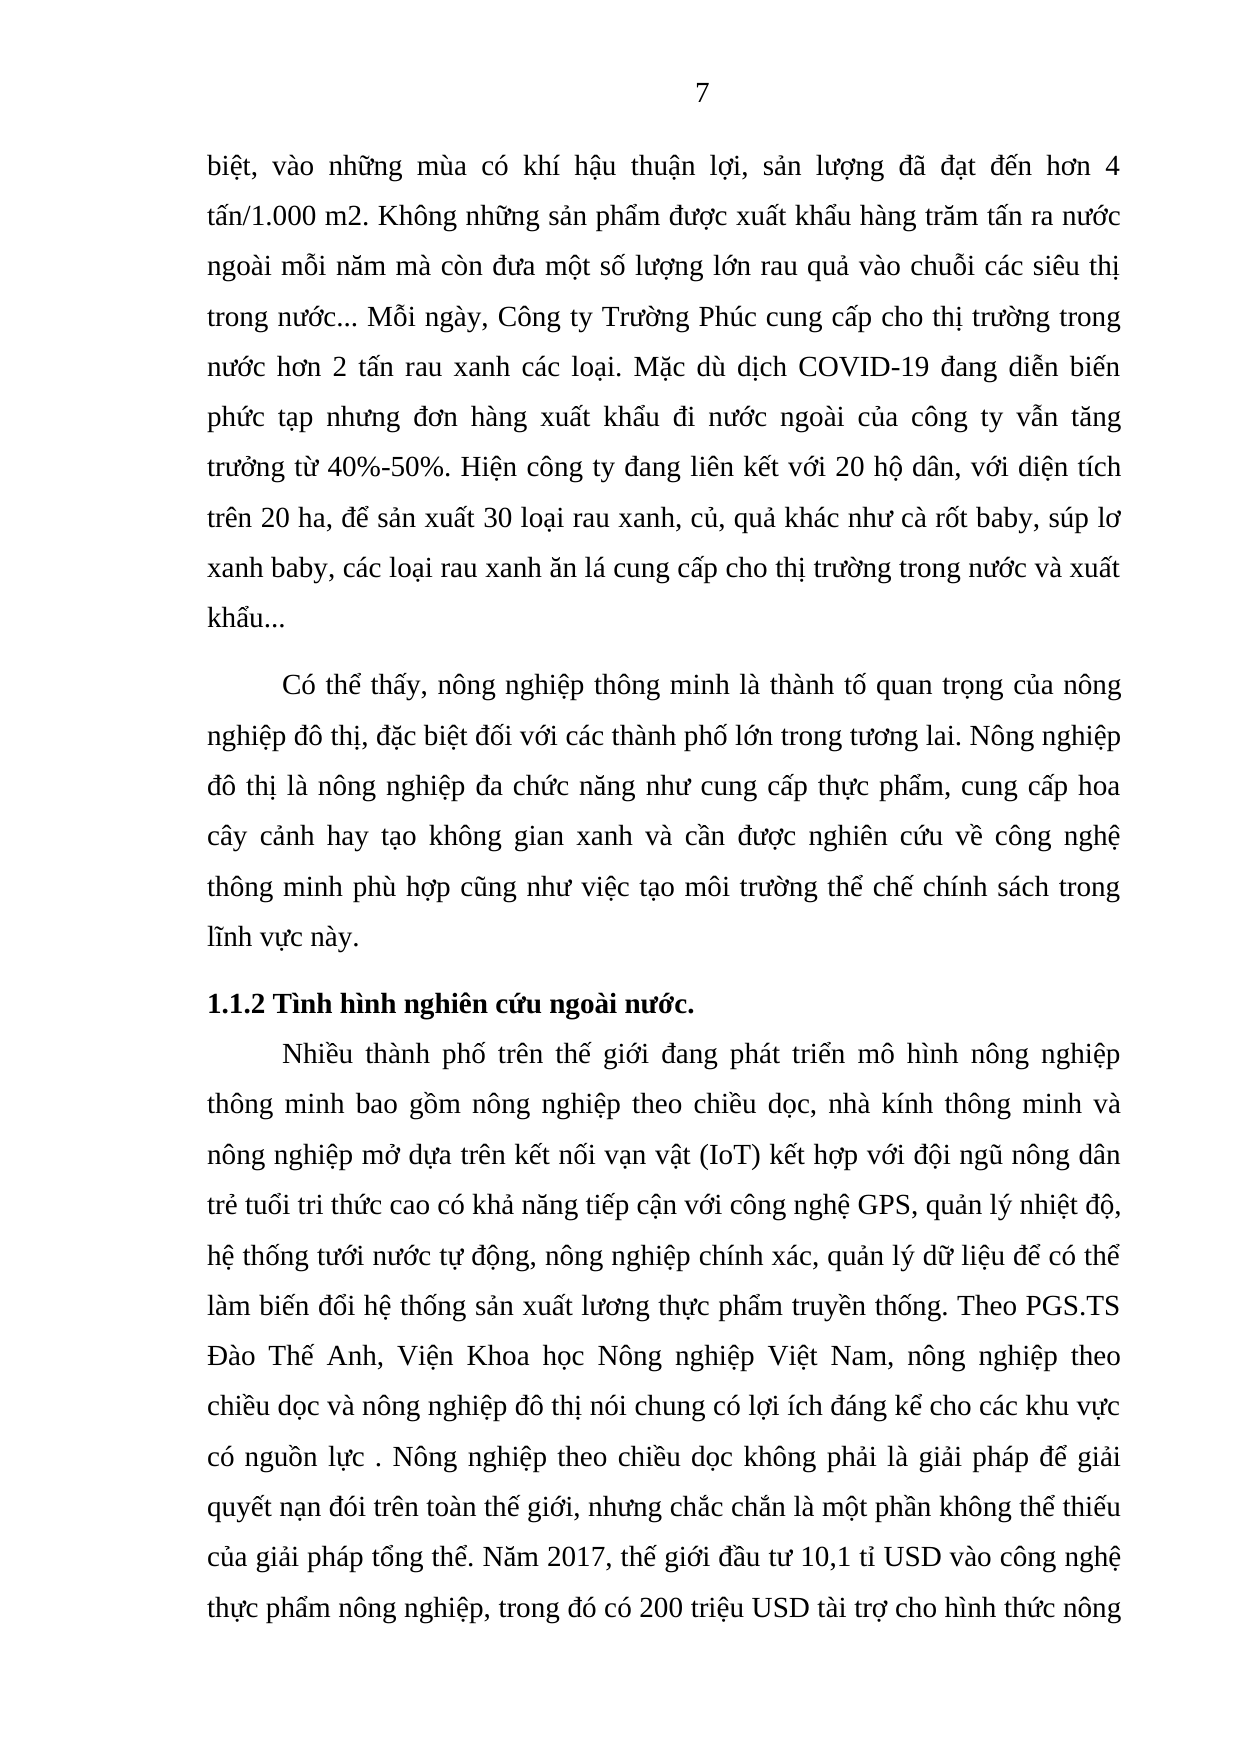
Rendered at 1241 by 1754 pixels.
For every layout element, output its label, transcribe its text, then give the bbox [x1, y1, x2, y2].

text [207, 148, 1122, 634]
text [207, 1036, 1122, 1623]
subtitle Tình hình nghiên cứu ngoài nước. [207, 986, 1122, 1019]
text Có thể thấy, nông nghiệp thông minh là thành tố quan trọng của nông nghiệp đô thị, đặc biệt đối với các thành phố lớn trong tương lai. Nông nghiệp đô thị là nông nghiệp đa chức năng như cung cấp thực phẩm, cung cấp hoa cây cảnh hay tạo không gian xanh và cần được nghiên cứu về công nghệ thông minh phù hợp cũng như việc tạo môi trường thể chế chính sách trong lĩnh vực này. [207, 667, 1122, 953]
